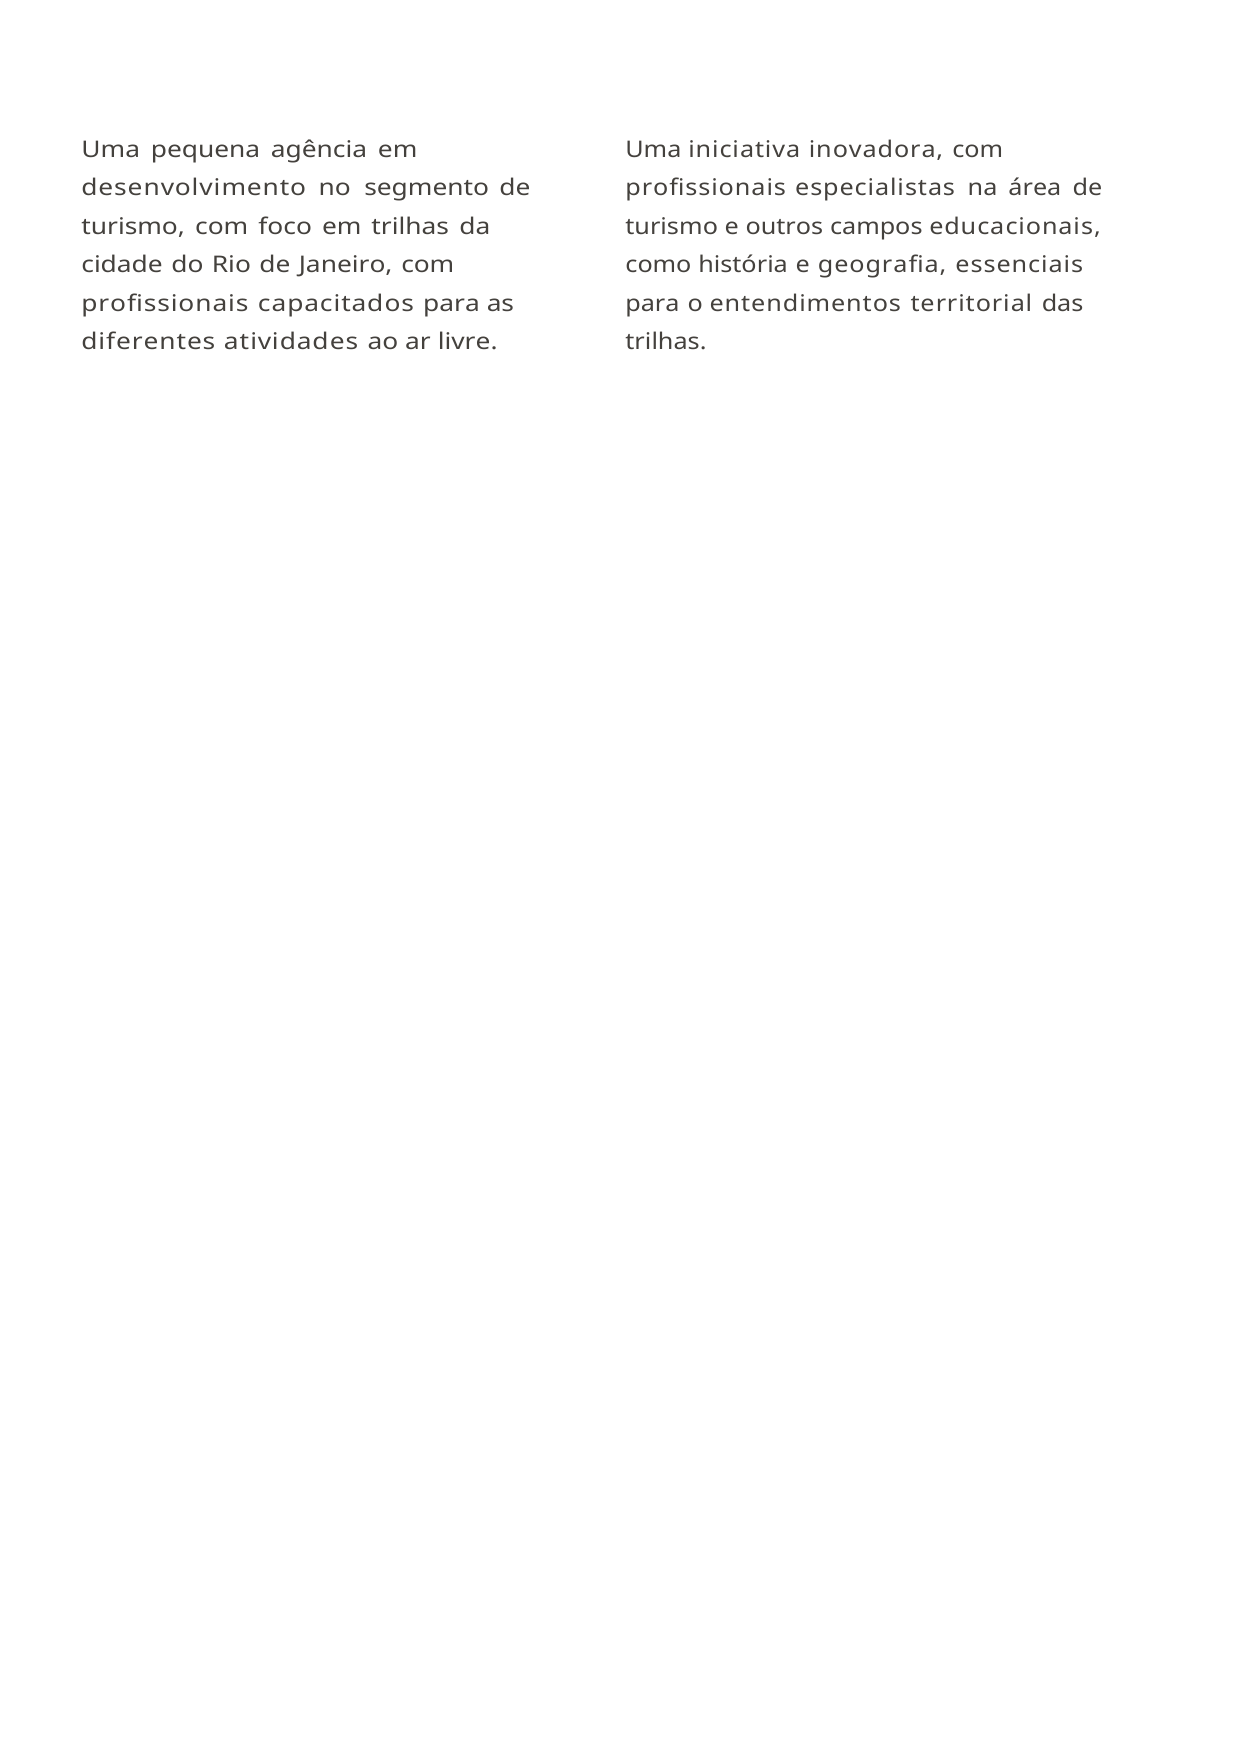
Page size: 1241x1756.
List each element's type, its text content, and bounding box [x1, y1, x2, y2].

text Uma pequena agência em desenvolvimento no segmento de turismo, com foco em trilhas da cidade do Rio de Janeiro, com profissionais capacitados para as diferentes atividades ao ar livre. [81, 133, 575, 356]
text Uma iniciativa inovadora, com profissionais especialistas na área de turismo e outros campos educacionais, como história e geografia, essenciais para o entendimentos territorial das trilhas. [625, 133, 1119, 356]
